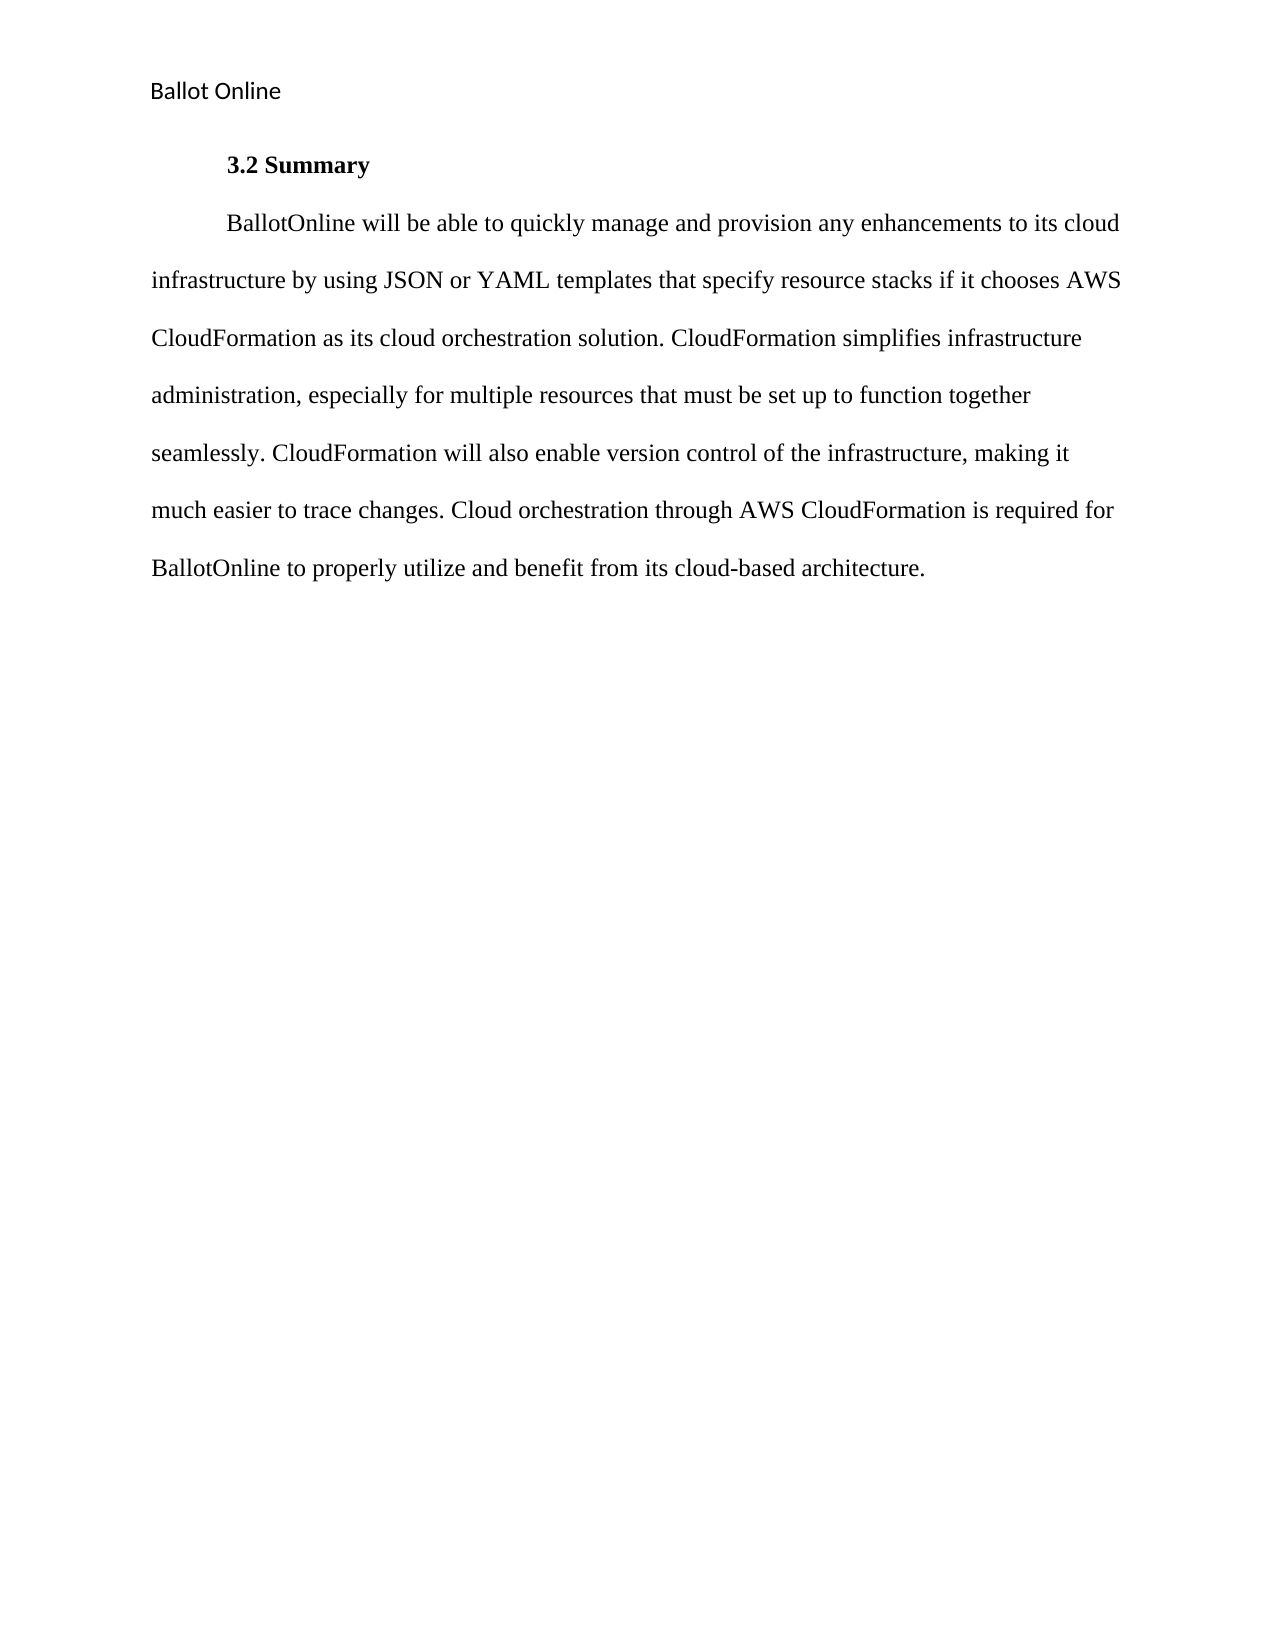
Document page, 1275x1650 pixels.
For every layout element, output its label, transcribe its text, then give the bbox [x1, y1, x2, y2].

subtitle 3.2 Summary [152, 150, 1124, 178]
text BallotOnline will be able to quickly manage and provision any enhancements to its cloud infrastructure by using JSON or YAML templates that specify resource stacks if it chooses AWS CloudFormation as its cloud orchestration solution. CloudFormation simplifies infrastructure administration, especially for multiple resources that must be set up to function together seamlessly. CloudFormation will also enable version control of the infrastructure, making it much easier to trace changes. Cloud orchestration through AWS CloudFormation is required for BallotOnline to properly utilize and benefit from its cloud-based architecture. [151, 208, 1124, 581]
